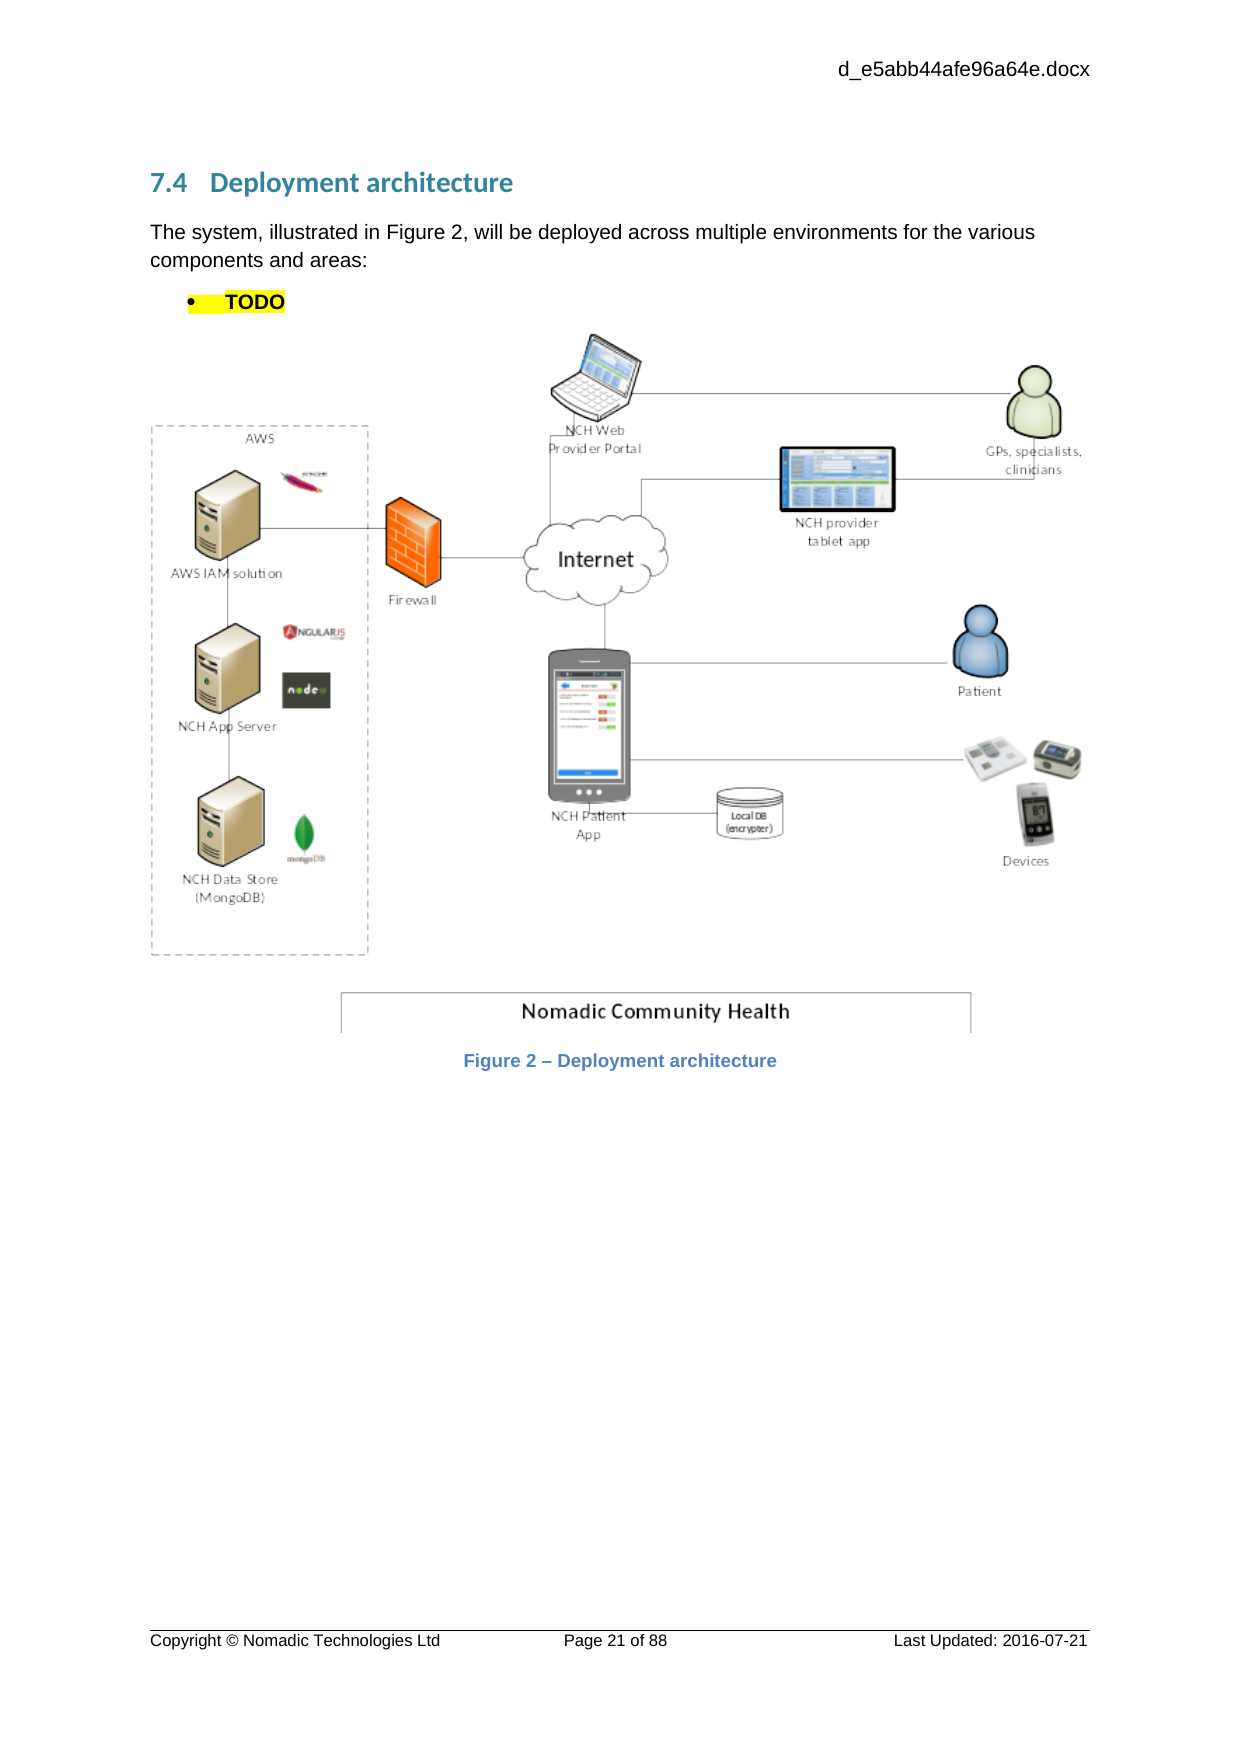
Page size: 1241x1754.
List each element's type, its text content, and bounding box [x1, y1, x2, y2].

subtitle Deployment architecture [150, 164, 1090, 200]
text Figure 2 – Deployment architecture [150, 1050, 1090, 1072]
text The system, illustrated in Figure 2, will be deployed across multiple environments for the various components and areas: [150, 219, 1090, 272]
list TODO [187, 289, 1090, 314]
